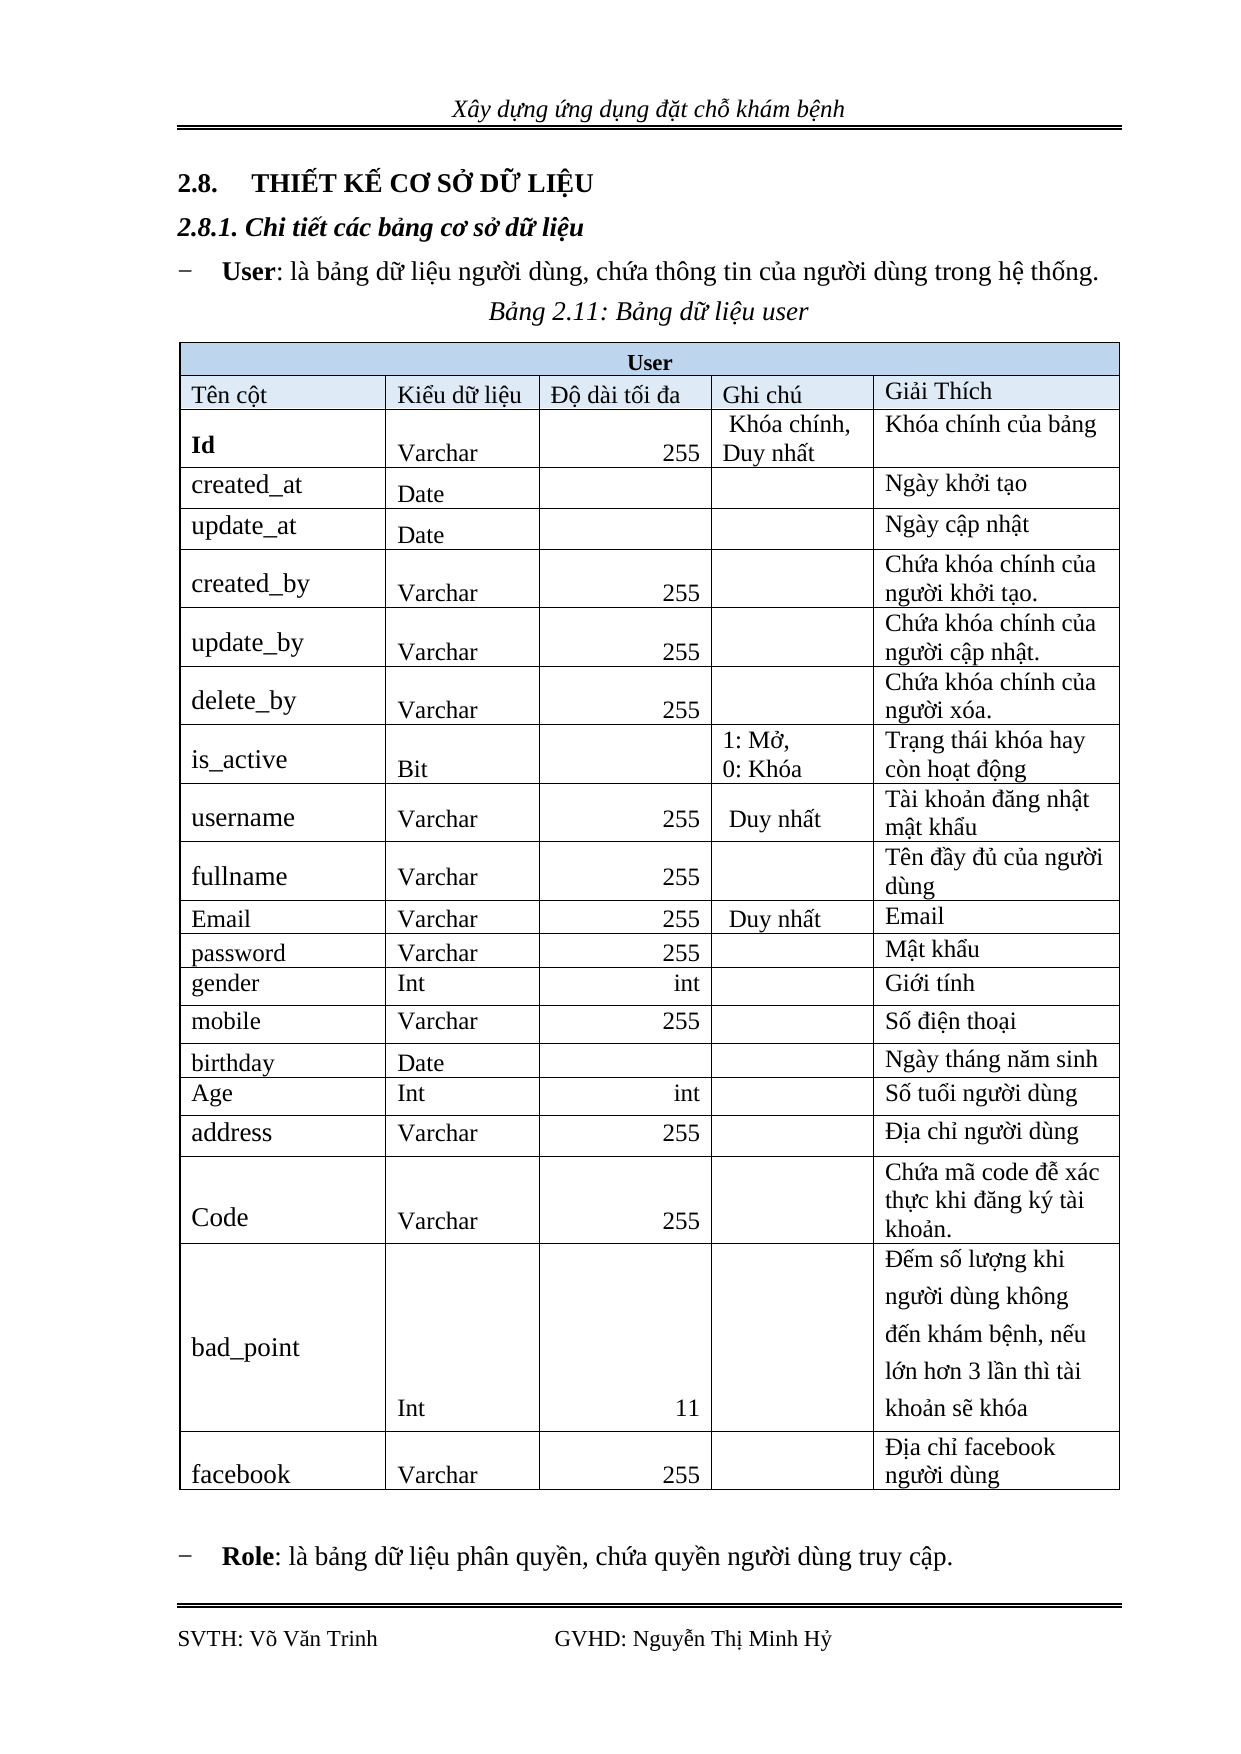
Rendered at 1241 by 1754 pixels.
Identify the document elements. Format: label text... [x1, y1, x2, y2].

table_cell Khóa chính, Duy nhất [712, 410, 873, 467]
table_cell bad_point [181, 1244, 385, 1431]
table_cell int [540, 968, 711, 1005]
table_cell Ngày tháng năm sinh [874, 1044, 1119, 1077]
table_cell created_at [181, 468, 385, 508]
table_cell birthday [181, 1044, 385, 1077]
table_cell Mật khẩu [874, 934, 1119, 967]
table_cell created_by [181, 550, 385, 607]
table_cell Chứa khóa chính của người cập nhật. [874, 608, 1119, 666]
table_cell Date [386, 1044, 539, 1077]
table_cell Bit [386, 725, 539, 783]
subtitle 2.8.1. Chi tiết các bảng cơ sở dữ liệu [177, 211, 1122, 242]
table_cell 255 [540, 608, 711, 666]
table_cell 255 [540, 784, 711, 841]
table_cell Giải Thích [874, 376, 1119, 408]
table_cell int [540, 1078, 711, 1115]
table_cell [712, 1006, 873, 1043]
table_cell Khóa chính của bảng [874, 410, 1119, 467]
table_cell [712, 968, 873, 1005]
table_cell 255 [540, 934, 711, 967]
table_cell [712, 468, 873, 508]
table_cell 255 [540, 1006, 711, 1043]
table_cell 255 [540, 842, 711, 900]
table_cell Age [181, 1078, 385, 1115]
table_cell Varchar [386, 784, 539, 841]
table_cell Varchar [386, 608, 539, 666]
table_cell [540, 725, 711, 783]
table_cell facebook [181, 1432, 385, 1489]
table_cell Date [386, 509, 539, 548]
table_cell Varchar [386, 842, 539, 900]
table_cell Int [386, 968, 539, 1005]
text Bảng 2.11: Bảng dữ liệu user [177, 295, 1122, 326]
table_cell [540, 509, 711, 548]
table_cell [712, 550, 873, 607]
table_cell Email [874, 901, 1119, 933]
table_cell [712, 608, 873, 666]
table_cell [540, 1044, 711, 1077]
table_cell [712, 1078, 873, 1115]
table_cell [712, 1157, 873, 1243]
table_cell Tên đầy đủ của người dùng [874, 842, 1119, 900]
table_cell Trạng thái khóa hay còn hoạt động [874, 725, 1119, 783]
table_cell Độ dài tối đa [540, 376, 711, 408]
table_cell 255 [540, 901, 711, 933]
table_cell Ngày cập nhật [874, 509, 1119, 548]
table_cell 255 [540, 667, 711, 724]
table_cell Số điện thoại [874, 1006, 1119, 1043]
table_cell Tên cột [181, 376, 385, 408]
table_cell [712, 842, 873, 900]
table_cell 255 [540, 1157, 711, 1243]
table_cell [712, 509, 873, 548]
table_cell fullname [181, 842, 385, 900]
table_cell Int [386, 1078, 539, 1115]
table_cell update_by [181, 608, 385, 666]
table_cell [712, 1044, 873, 1077]
table_cell Duy nhất [712, 784, 873, 841]
table_cell Chứa khóa chính của người khởi tạo. [874, 550, 1119, 607]
table_header User [181, 343, 1119, 375]
table_cell Địa chỉ facebook người dùng [874, 1432, 1119, 1489]
table_cell Date [386, 468, 539, 508]
table_cell 255 [540, 550, 711, 607]
table_cell 1: Mở, 0: Khóa [712, 725, 873, 783]
table_cell update_at [181, 509, 385, 548]
table_cell [712, 1432, 873, 1489]
table_cell Giới tính [874, 968, 1119, 1005]
table_cell username [181, 784, 385, 841]
table_cell Kiểu dữ liệu [386, 376, 539, 408]
table_cell password [181, 934, 385, 967]
table_cell Tài khoản đăng nhật mật khẩu [874, 784, 1119, 841]
table_cell is_active [181, 725, 385, 783]
table_cell mobile [181, 1006, 385, 1043]
table_cell Code [181, 1157, 385, 1243]
table_cell Chứa khóa chính của người xóa. [874, 667, 1119, 724]
table_cell [540, 468, 711, 508]
subtitle 2.8. THIẾT KẾ CƠ SỞ DỮ LIỆU [177, 167, 1122, 198]
table_cell Duy nhất [712, 901, 873, 933]
table_cell [712, 934, 873, 967]
table_cell 255 [540, 410, 711, 467]
table_cell Địa chỉ người dùng [874, 1116, 1119, 1156]
table_cell Số tuổi người dùng [874, 1078, 1119, 1115]
table_cell Varchar [386, 1116, 539, 1156]
table_cell 11 [540, 1244, 711, 1431]
table_cell [712, 1244, 873, 1431]
table_cell Ghi chú [712, 376, 873, 408]
table_cell Varchar [386, 550, 539, 607]
list User: là bảng dữ liệu người dùng, chứa thông tin của người dùng trong hệ thống. [177, 254, 1122, 286]
table_cell Chứa mã code đễ xác thực khi đăng ký tài khoản. [874, 1157, 1119, 1243]
table_cell address [181, 1116, 385, 1156]
table_cell Varchar [386, 667, 539, 724]
table_cell Varchar [386, 1432, 539, 1489]
table_cell delete_by [181, 667, 385, 724]
list Role: là bảng dữ liệu phân quyền, chứa quyền người dùng truy cập. [177, 1540, 1122, 1572]
table_cell [712, 1116, 873, 1156]
table_cell Email [181, 901, 385, 933]
table_cell [712, 667, 873, 724]
table_cell 255 [540, 1432, 711, 1489]
table_cell Đếm số lượng khi người dùng không đến khám bệnh, nếu lớn hơn 3 lần thì tài khoản sẽ khóa [874, 1244, 1119, 1431]
table_cell Varchar [386, 1006, 539, 1043]
table_cell Id [181, 410, 385, 467]
table_cell Varchar [386, 410, 539, 467]
table_cell Varchar [386, 934, 539, 967]
table_cell Varchar [386, 901, 539, 933]
table_cell 255 [540, 1116, 711, 1156]
table_cell Varchar [386, 1157, 539, 1243]
table_cell gender [181, 968, 385, 1005]
table_cell Ngày khởi tạo [874, 468, 1119, 508]
table_cell Int [386, 1244, 539, 1431]
